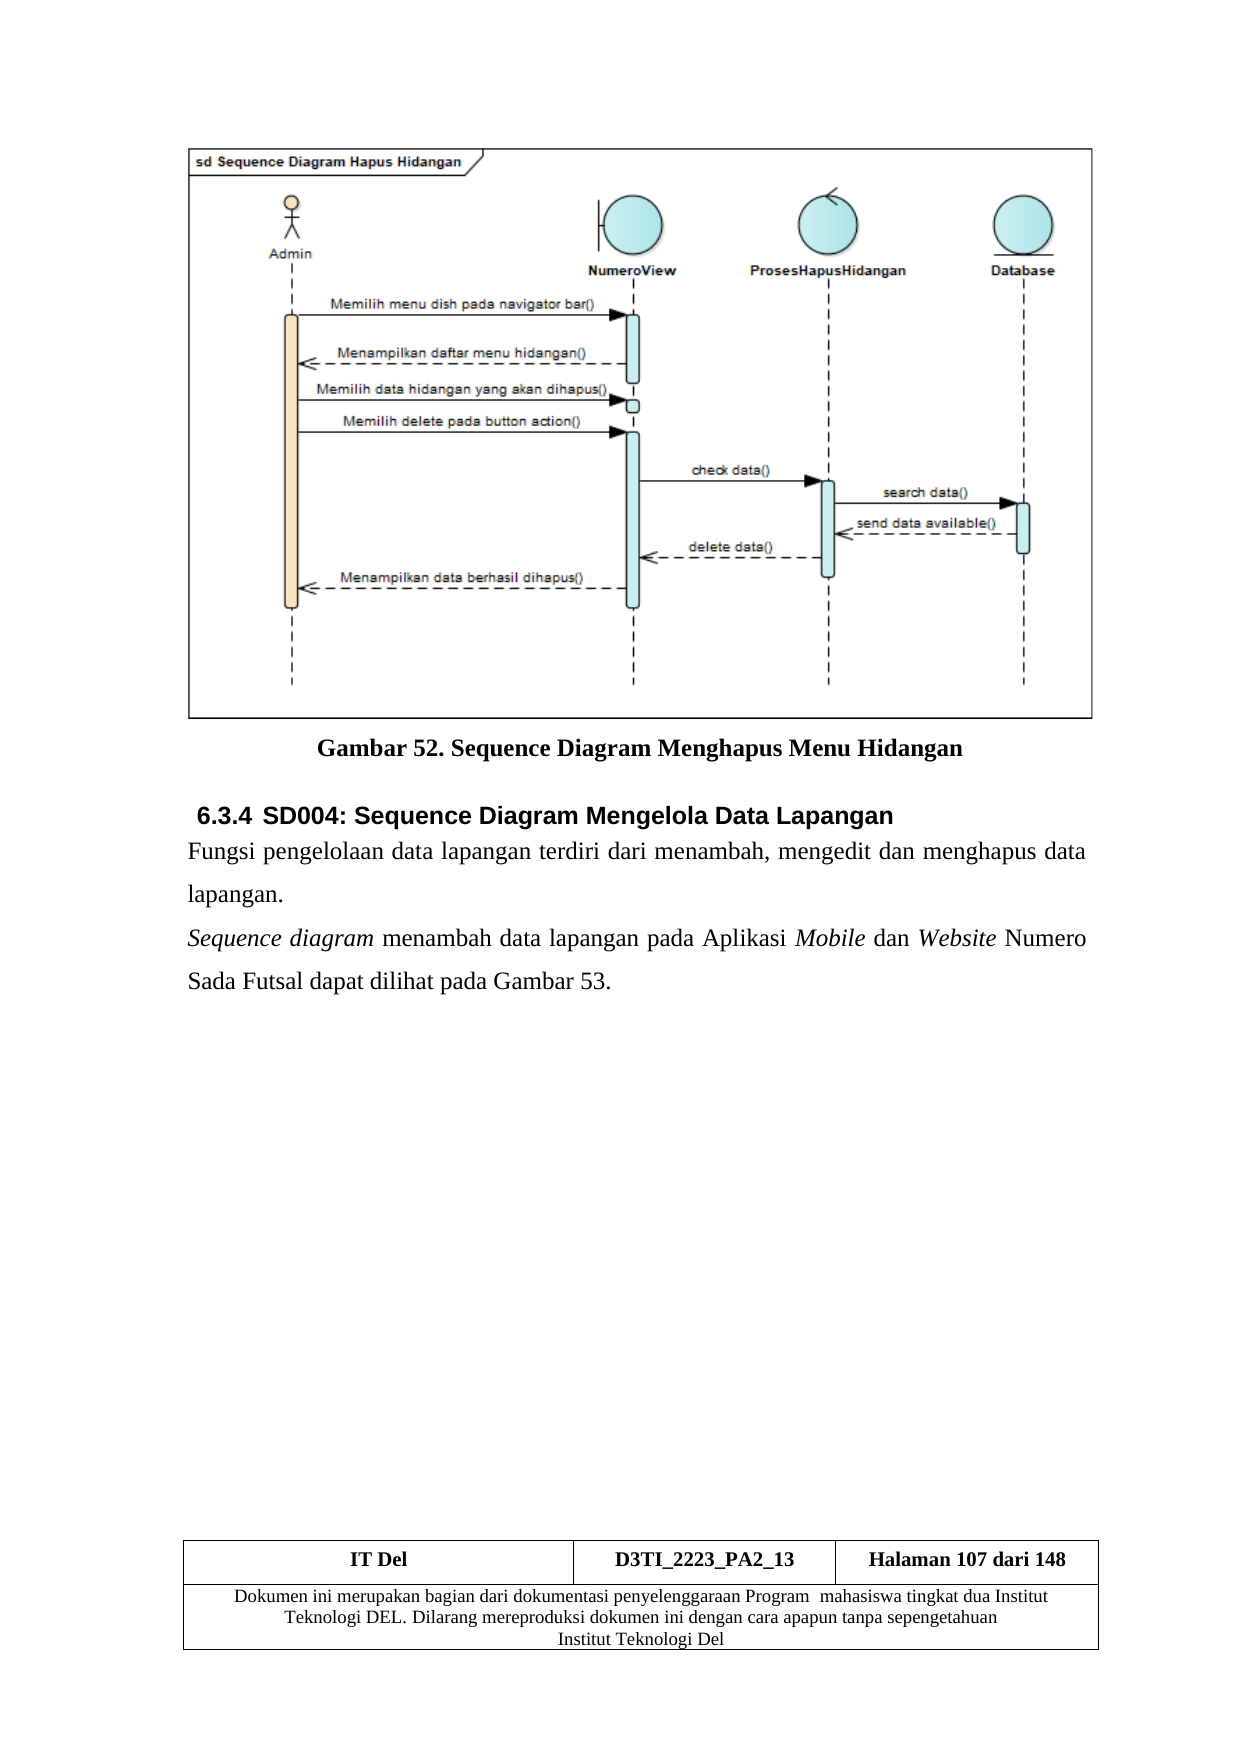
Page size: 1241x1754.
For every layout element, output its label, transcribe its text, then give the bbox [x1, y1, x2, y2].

text Gambar 52. Sequence Diagram Menghapus Menu Hidangan [187, 733, 1092, 762]
subtitle SD004: Sequence Diagram Mengelola Data Lapangan [197, 801, 1092, 830]
text Sequence diagram menambah data lapangan pada Aplikasi Mobile dan Website Numero Sada Futsal dapat dilihat pada Gambar 53. [187, 923, 1086, 994]
picture [187, 147, 1093, 719]
text Fungsi pengelolaan data lapangan terdiri dari menambah, mengedit dan menghapus data lapangan. [187, 836, 1087, 908]
